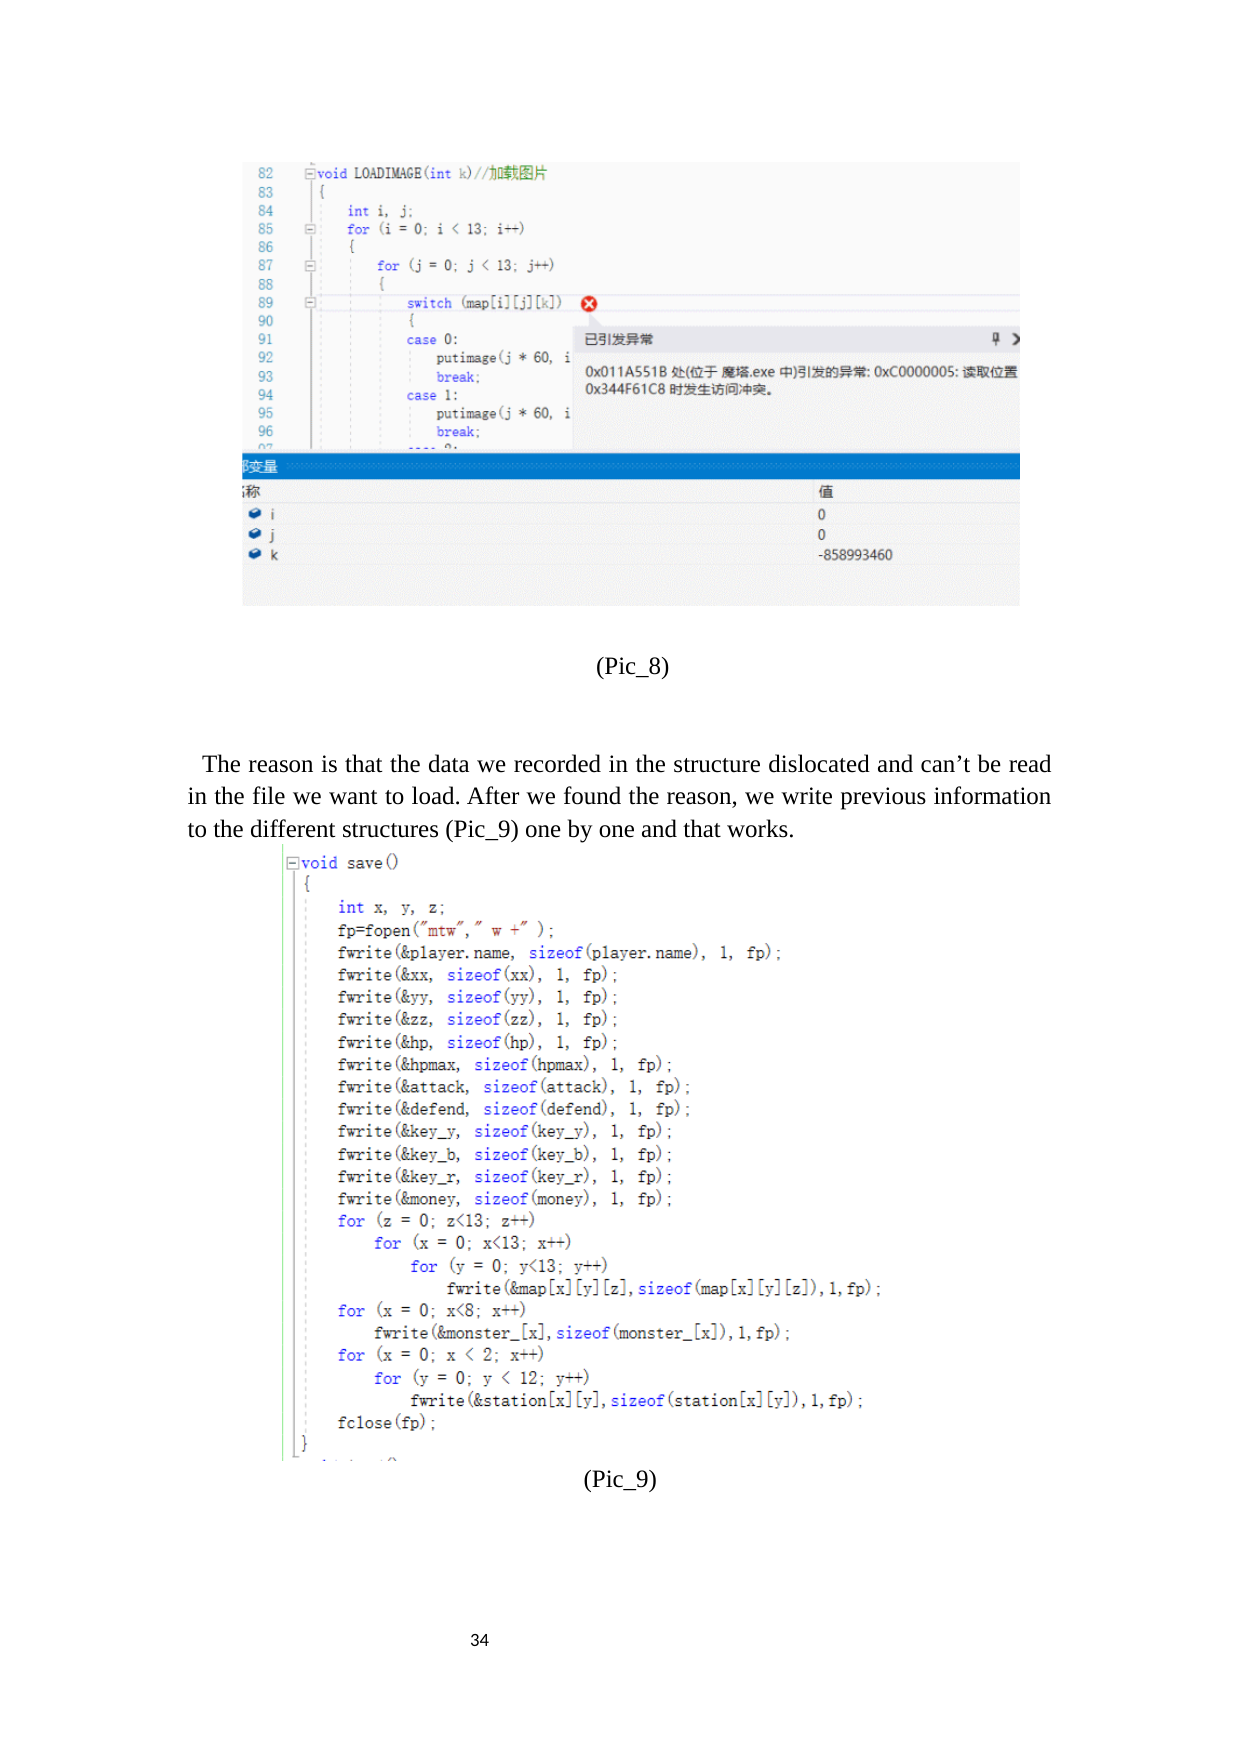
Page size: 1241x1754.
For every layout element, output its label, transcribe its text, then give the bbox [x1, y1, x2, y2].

text (Pic_8) [187, 649, 1053, 682]
text The reason is that the data we recorded in the structure dislocated and can’t be read in the file we want to load. After we found the reason, we write previous information to the different structures (Pic_9) one by one and that works. [187, 747, 1053, 844]
text (Pic_9) [187, 1462, 1053, 1494]
picture [242, 162, 1020, 606]
picture [282, 844, 958, 1461]
